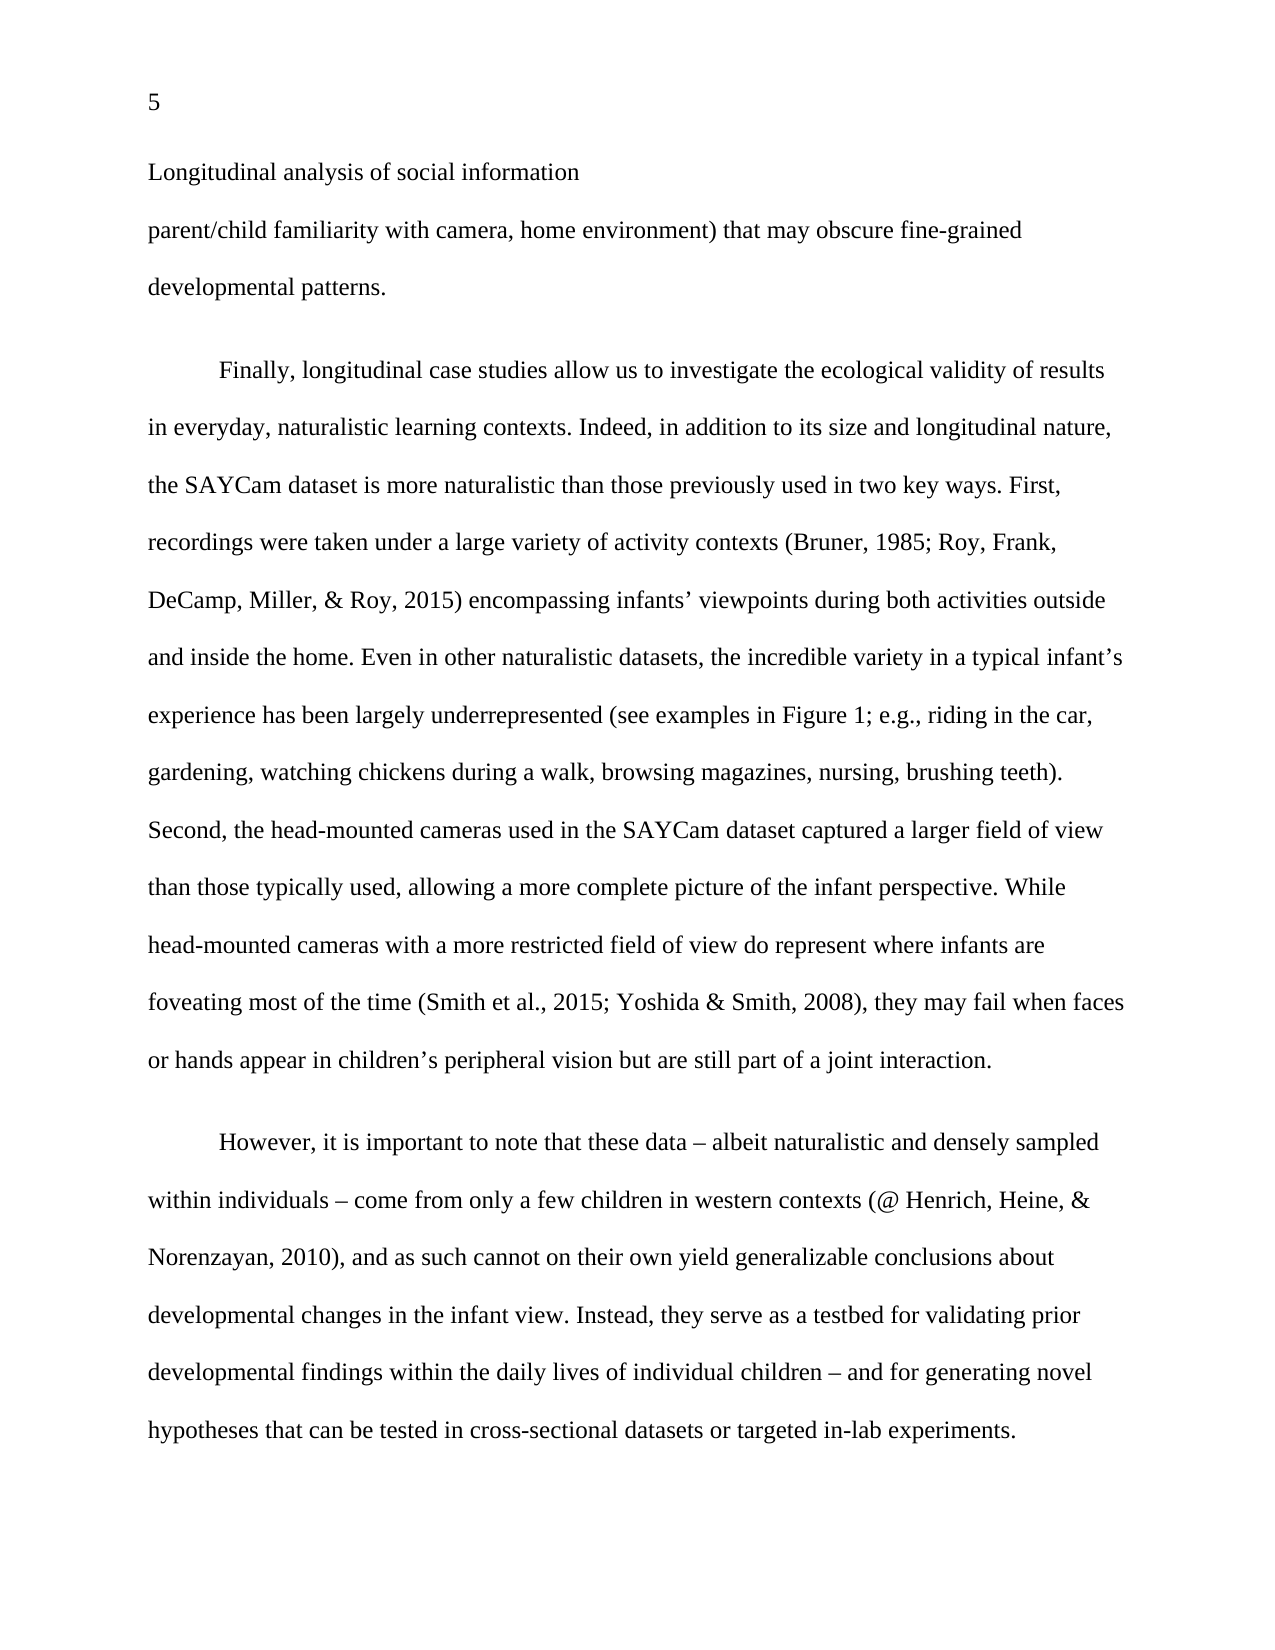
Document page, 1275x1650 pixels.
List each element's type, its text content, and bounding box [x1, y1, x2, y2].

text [148, 215, 1127, 301]
text However, it is important to note that these data – albeit naturalistic and densely sampled within individuals – come from only a few children in western contexts (@ Henrich, Heine, & Norenzayan, 2010), and as such cannot on their own yield generalizable conclusions about developmental changes in the infant view. Instead, they serve as a testbed for validating prior developmental findings within the daily lives of individual children – and for generating novel hypotheses that can be tested in cross-sectional datasets or targeted in-lab experiments. [148, 1127, 1127, 1444]
text Finally, longitudinal case studies allow us to investigate the ecological validity of results in everyday, naturalistic learning contexts. Indeed, in addition to its size and longitudinal nature, the SAYCam dataset is more naturalistic than those previously used in two key ways. First, recordings were taken under a large variety of activity contexts (Bruner, 1985; Roy, Frank, DeCamp, Miller, & Roy, 2015) encompassing infants’ viewpoints during both activities outside and inside the home. Even in other naturalistic datasets, the incredible variety in a typical infant’s experience has been largely underrepresented (see examples in Figure 1; e.g., riding in the car, gardening, watching chickens during a walk, browsing magazines, nursing, brushing teeth). Second, the head-mounted cameras used in the SAYCam dataset captured a larger field of view than those typically used, allowing a more complete picture of the infant perspective. While head-mounted cameras with a more restricted field of view do represent where infants are foveating most of the time (Smith et al., 2015; Yoshida & Smith, 2008), they may fail when faces or hands appear in children’s peripheral vision but are still part of a joint interaction. [148, 355, 1127, 1074]
